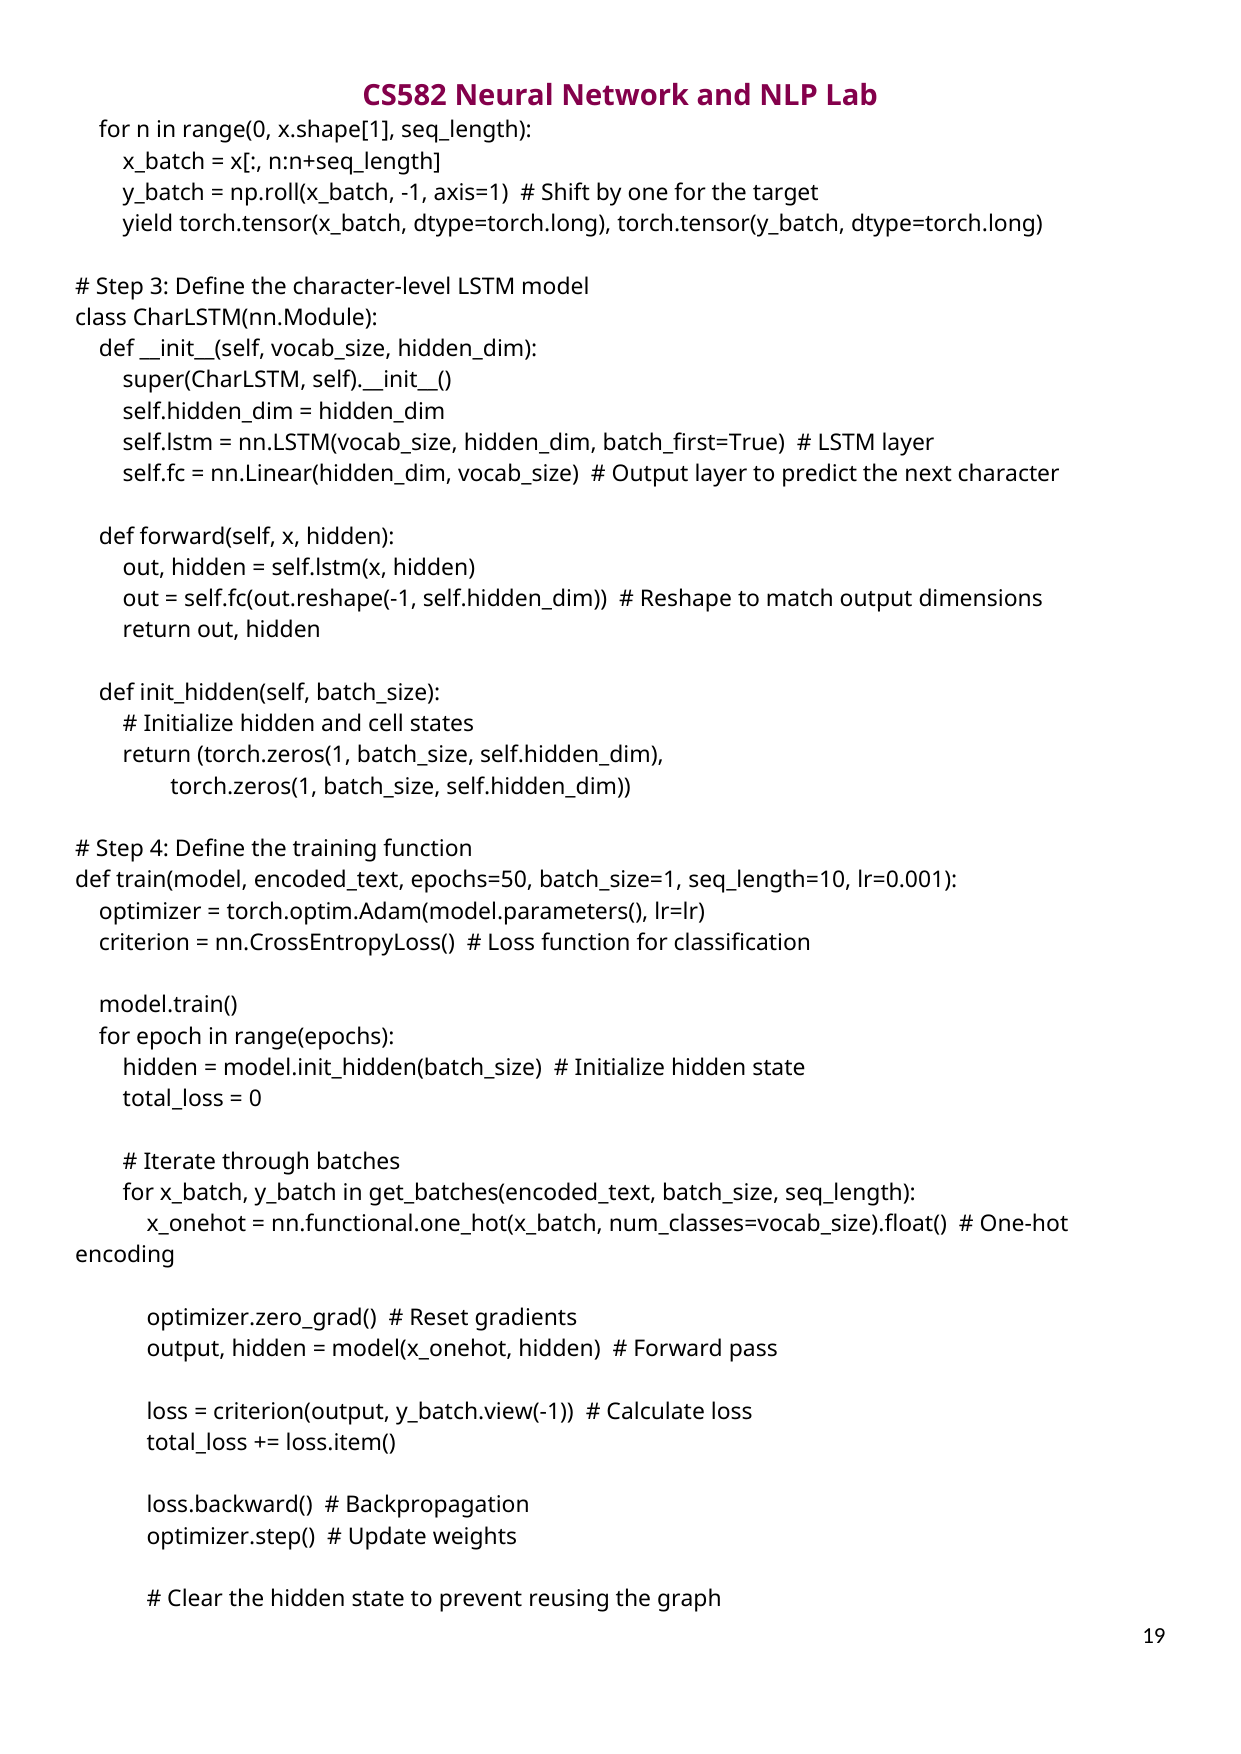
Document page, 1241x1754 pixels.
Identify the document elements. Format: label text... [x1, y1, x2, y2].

text x_onehot = nn.functional.one_hot(x_batch, num_classes=vocab_size).float() # One-hot encoding [75, 1207, 1165, 1270]
text # Step 3: Define the character-level LSTM model [75, 270, 1165, 301]
text for epoch in range(epochs): [75, 1020, 1165, 1051]
text class CharLSTM(nn.Module): [75, 301, 1165, 332]
text y_batch = np.roll(x_batch, -1, axis=1) # Shift by one for the target [75, 176, 1165, 207]
text def __init__(self, vocab_size, hidden_dim): [75, 332, 1165, 363]
text out = self.fc(out.reshape(-1, self.hidden_dim)) # Reshape to match output dimensions [75, 582, 1165, 613]
text # Iterate through batches [75, 1145, 1165, 1176]
text criterion = nn.CrossEntropyLoss() # Loss function for classification [75, 926, 1165, 957]
text for n in range(0, x.shape[1], seq_length): [75, 113, 1165, 145]
text optimizer.step() # Update weights [75, 1520, 1165, 1551]
text def train(model, encoded_text, epochs=50, batch_size=1, seq_length=10, lr=0.001): [75, 863, 1165, 895]
text self.fc = nn.Linear(hidden_dim, vocab_size) # Output layer to predict the next character [75, 457, 1165, 488]
text total_loss = 0 [75, 1082, 1165, 1113]
text out, hidden = self.lstm(x, hidden) [75, 551, 1165, 582]
text model.train() [75, 988, 1165, 1020]
text def forward(self, x, hidden): [75, 520, 1165, 551]
text output, hidden = model(x_onehot, hidden) # Forward pass [75, 1332, 1165, 1363]
text torch.zeros(1, batch_size, self.hidden_dim)) [75, 770, 1165, 801]
text self.lstm = nn.LSTM(vocab_size, hidden_dim, batch_first=True) # LSTM layer [75, 426, 1165, 457]
text self.hidden_dim = hidden_dim [75, 395, 1165, 426]
text return (torch.zeros(1, batch_size, self.hidden_dim), [75, 738, 1165, 770]
text # Clear the hidden state to prevent reusing the graph [75, 1582, 1165, 1613]
text optimizer.zero_grad() # Reset gradients [75, 1301, 1165, 1332]
text # Initialize hidden and cell states [75, 707, 1165, 738]
text total_loss += loss.item() [75, 1426, 1165, 1457]
text super(CharLSTM, self).__init__() [75, 363, 1165, 395]
text yield torch.tensor(x_batch, dtype=torch.long), torch.tensor(y_batch, dtype=torch.long) [75, 207, 1165, 238]
text for x_batch, y_batch in get_batches(encoded_text, batch_size, seq_length): [75, 1176, 1165, 1207]
text x_batch = x[:, n:n+seq_length] [75, 145, 1165, 176]
text loss.backward() # Backpropagation [75, 1488, 1165, 1520]
text return out, hidden [75, 613, 1165, 645]
text loss = criterion(output, y_batch.view(-1)) # Calculate loss [75, 1395, 1165, 1426]
text # Step 4: Define the training function [75, 832, 1165, 863]
text hidden = model.init_hidden(batch_size) # Initialize hidden state [75, 1051, 1165, 1082]
text def init_hidden(self, batch_size): [75, 676, 1165, 707]
text optimizer = torch.optim.Adam(model.parameters(), lr=lr) [75, 895, 1165, 926]
